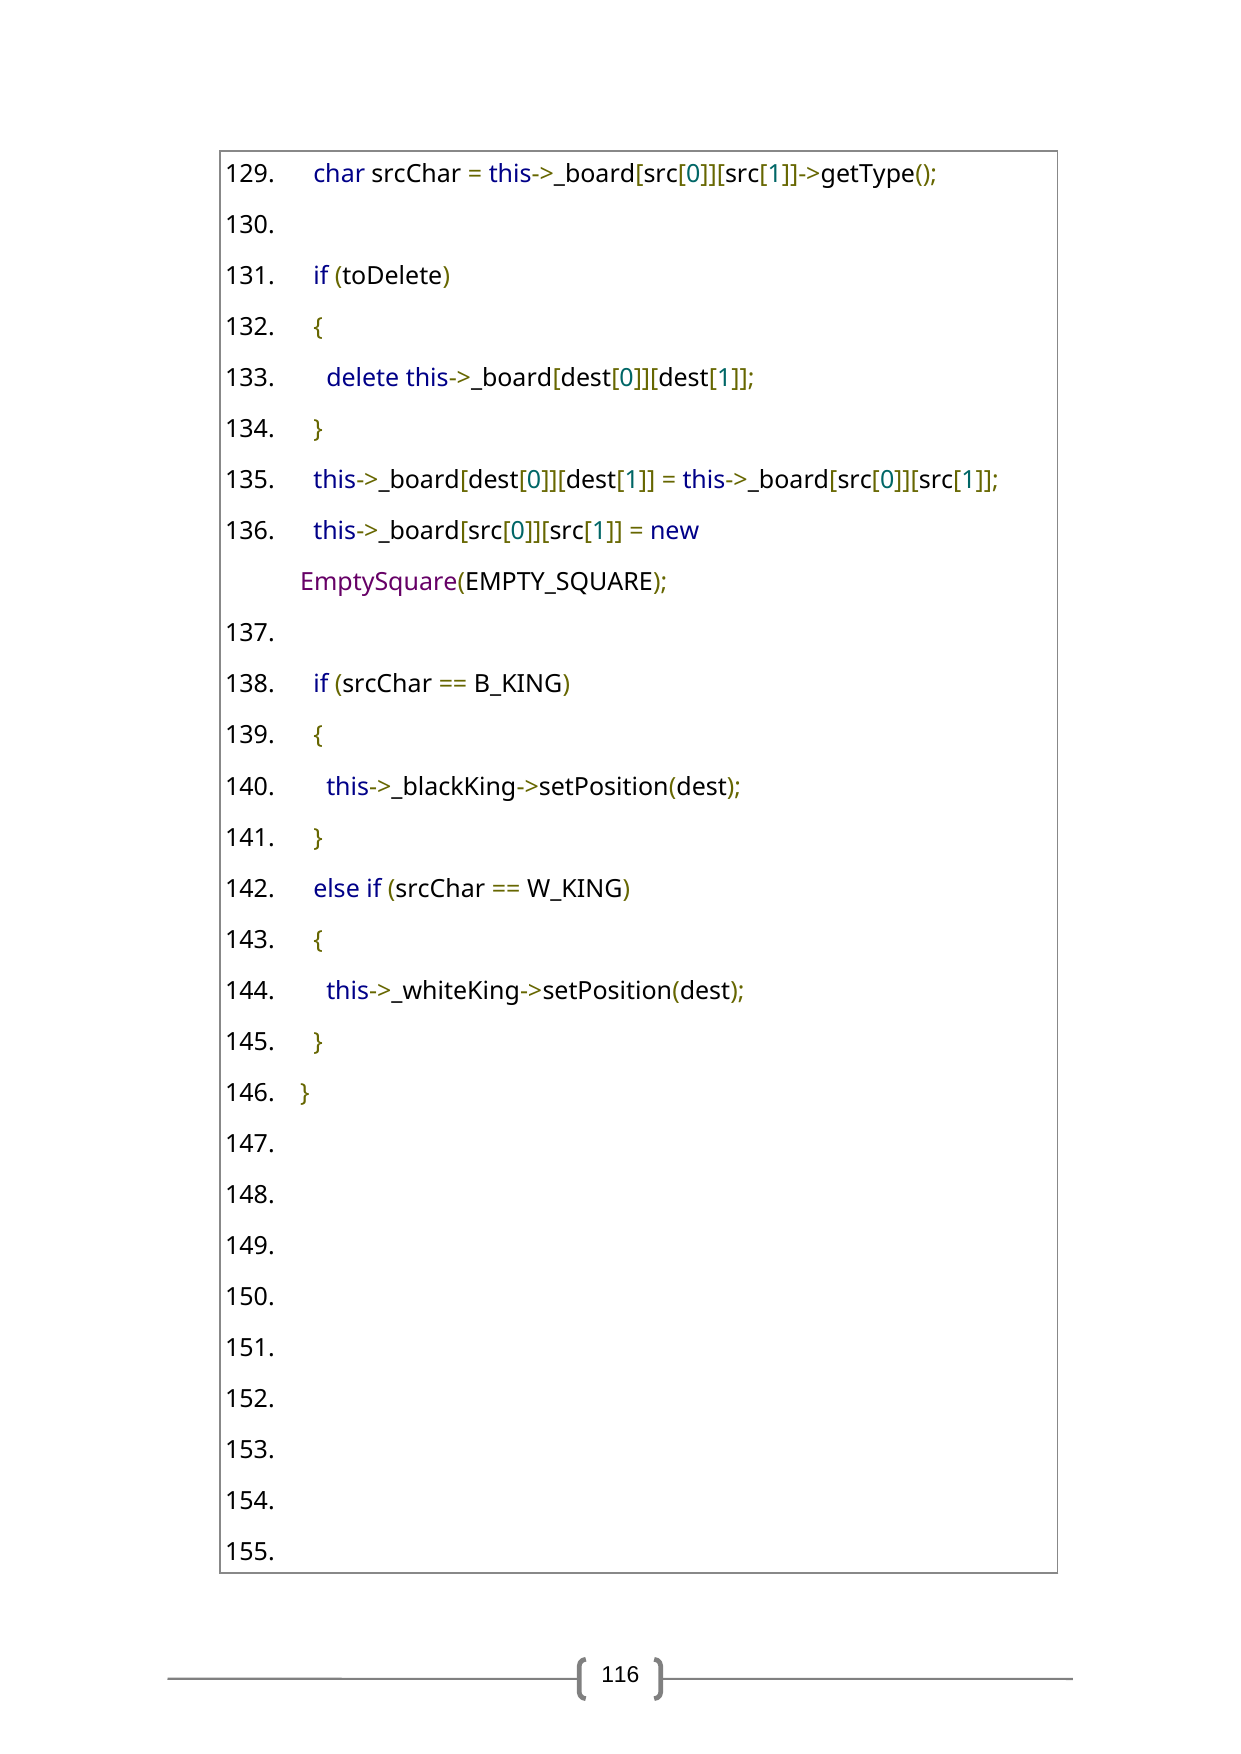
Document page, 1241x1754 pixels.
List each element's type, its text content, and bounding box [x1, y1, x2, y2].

list if (toDelete) [221, 252, 1057, 292]
list this->_blackKing->setPosition(dest); [221, 762, 1057, 802]
list { [221, 303, 1057, 343]
list { [221, 916, 1057, 955]
list if (srcChar == B_KING) [221, 660, 1057, 700]
list delete this->_board[dest[0]][dest[1]]; [221, 354, 1057, 394]
list this->_board[dest[0]][dest[1]] = this->_board[src[0]][src[1]]; [221, 456, 1057, 496]
list } [221, 813, 1057, 853]
list char srcChar = this->_board[src[0]][src[1]]->getType(); [221, 152, 1057, 190]
list this->_whiteKing->setPosition(dest); [221, 967, 1057, 1006]
list } [221, 1018, 1057, 1057]
list } [221, 405, 1057, 445]
list } [221, 1069, 1057, 1108]
list { [221, 711, 1057, 751]
list this->_board[src[0]][src[1]] = new EmptySquare(EMPTY_SQUARE); [221, 507, 1057, 598]
list else if (srcChar == W_KING) [221, 864, 1057, 904]
